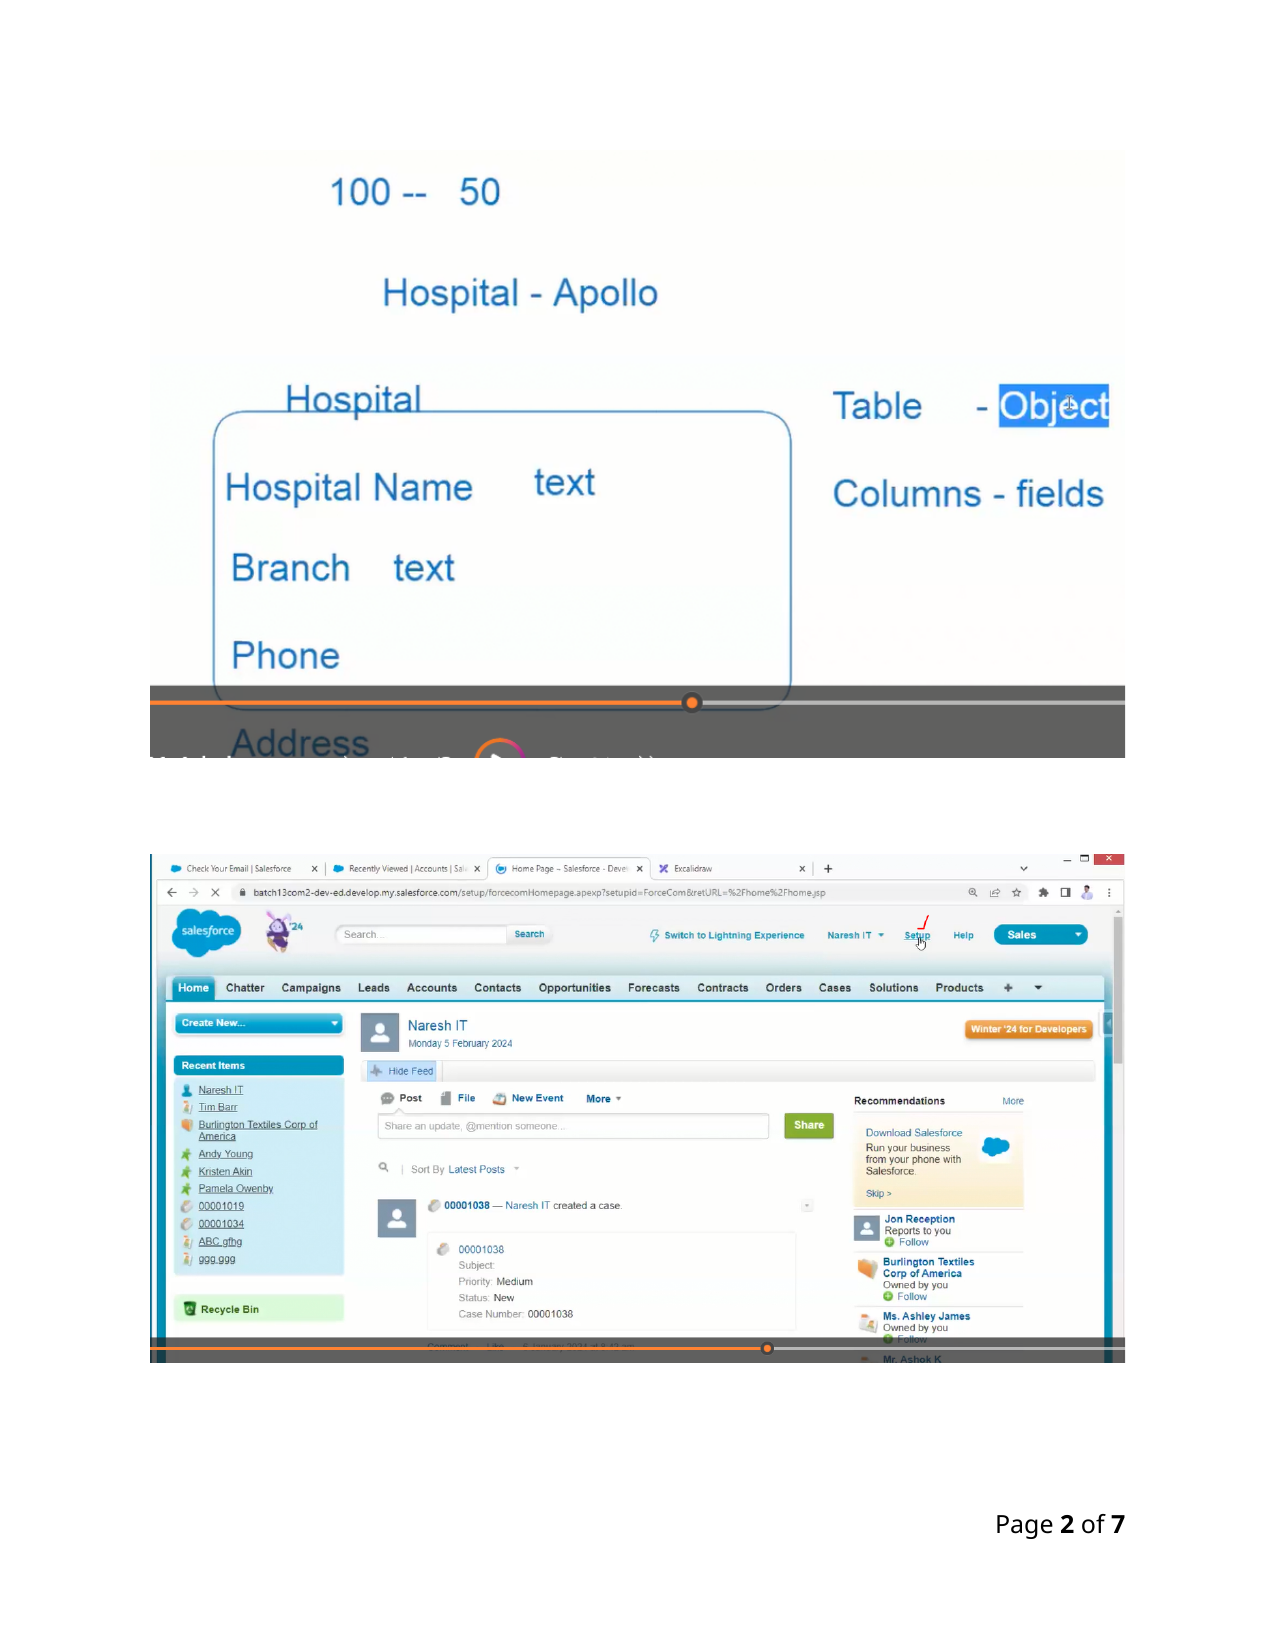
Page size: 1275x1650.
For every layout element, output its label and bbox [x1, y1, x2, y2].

picture [150, 150, 1125, 758]
picture [150, 854, 1125, 1363]
